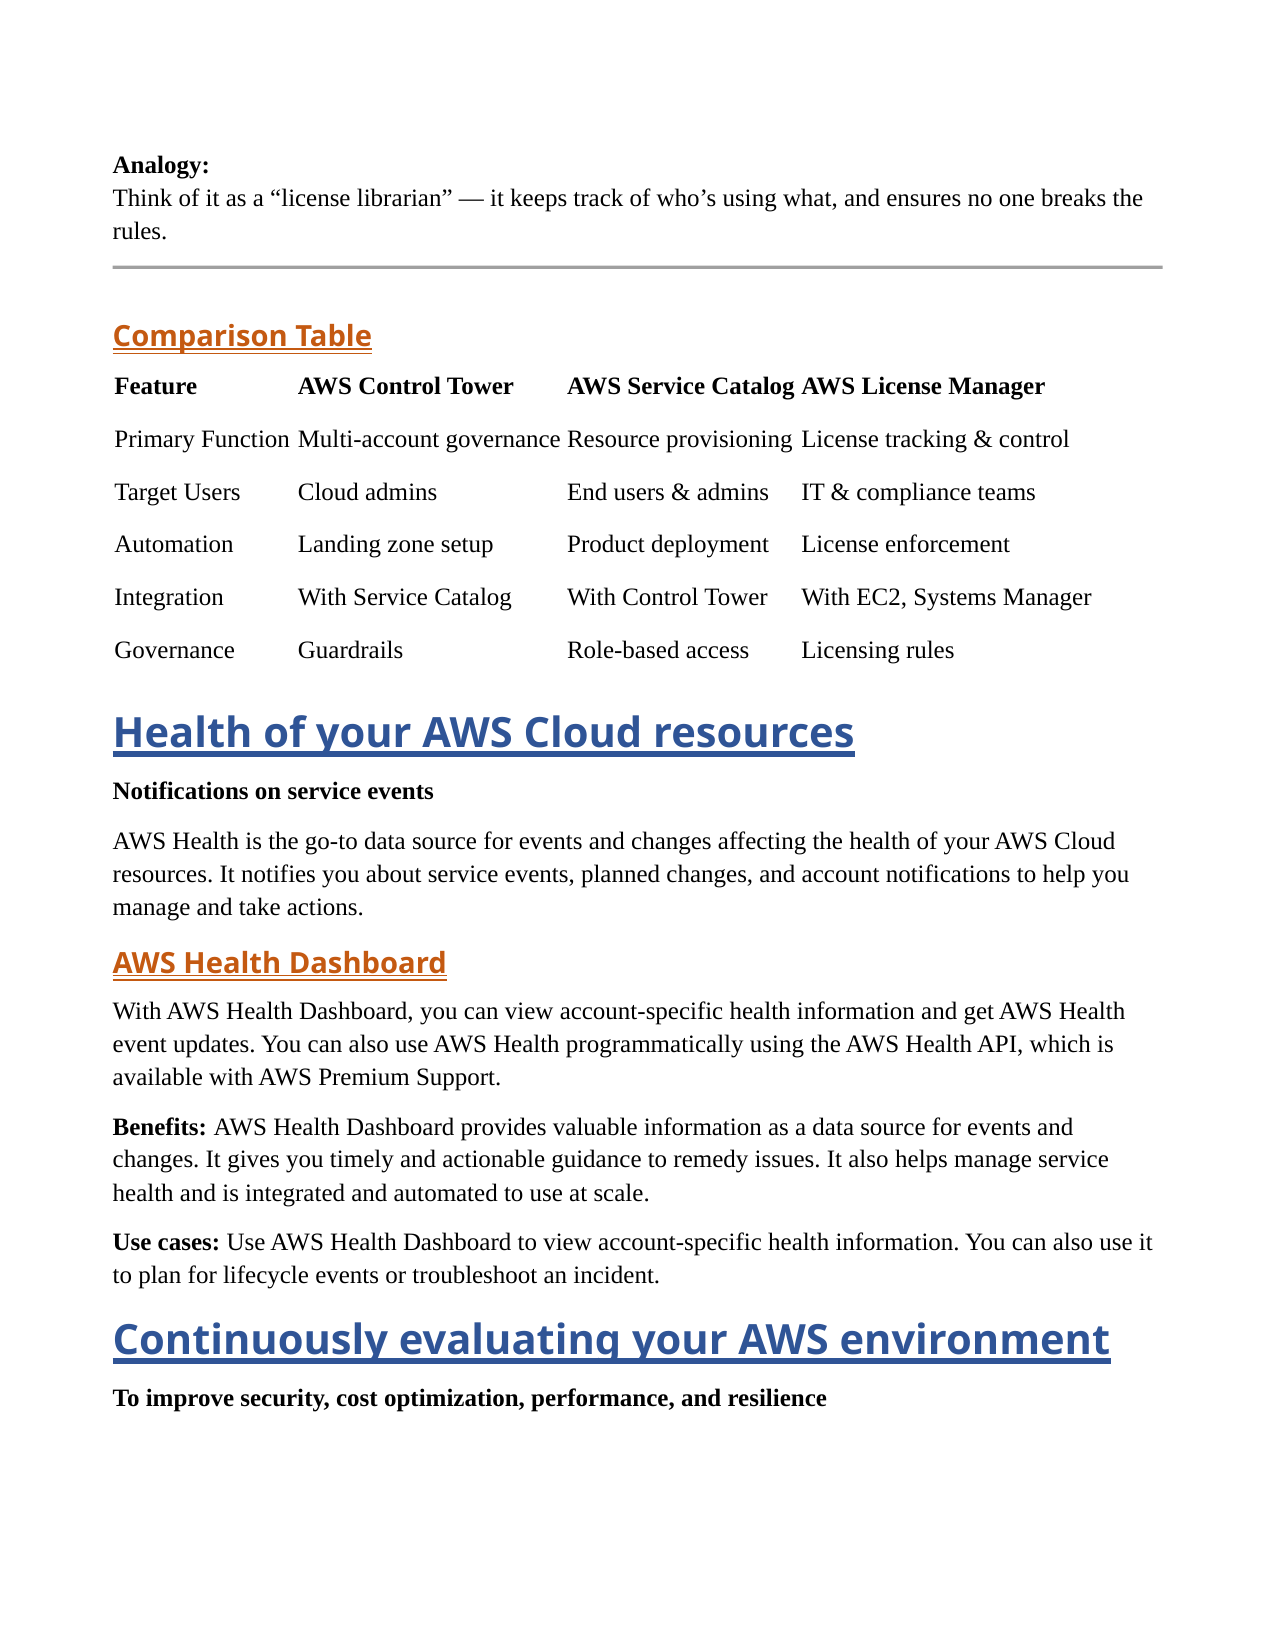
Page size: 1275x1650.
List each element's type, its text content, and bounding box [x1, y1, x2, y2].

text Benefits: AWS Health Dashboard provides valuable information as a data source for events and changes. It gives you timely and actionable guidance to remedy issues. It also helps manage service health and is integrated and automated to use at scale. [112, 1112, 1162, 1206]
text Notifications on service events [112, 776, 1162, 805]
subtitle Health of your AWS Cloud resources [112, 703, 1162, 760]
text To improve security, cost optimization, performance, and resilience [112, 1383, 1162, 1412]
text With AWS Health Dashboard, you can view account-specific health information and get AWS Health event updates. You can also use AWS Health programmatically using the AWS Health API, which is available with AWS Premium Support. [112, 996, 1162, 1091]
text AWS Health is the go-to data source for events and changes affecting the health of your AWS Cloud resources. It notifies you about service events, planned changes, and account notifications to help you manage and take actions. [112, 826, 1162, 921]
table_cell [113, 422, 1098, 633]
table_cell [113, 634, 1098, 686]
subtitle Continuously evaluating your AWS environment [112, 1310, 1162, 1367]
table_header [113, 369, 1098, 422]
subtitle Comparison Table [112, 315, 1162, 355]
text Use cases: Use AWS Health Dashboard to view account-specific health information. You can also use it to plan for lifecycle events or troubleshoot an incident. [112, 1227, 1162, 1289]
subtitle AWS Health Dashboard [112, 942, 1162, 982]
text Analogy: Think of it as a “license librarian” — it keeps track of who’s using what, and ensures no one breaks the rules. [112, 150, 1162, 245]
